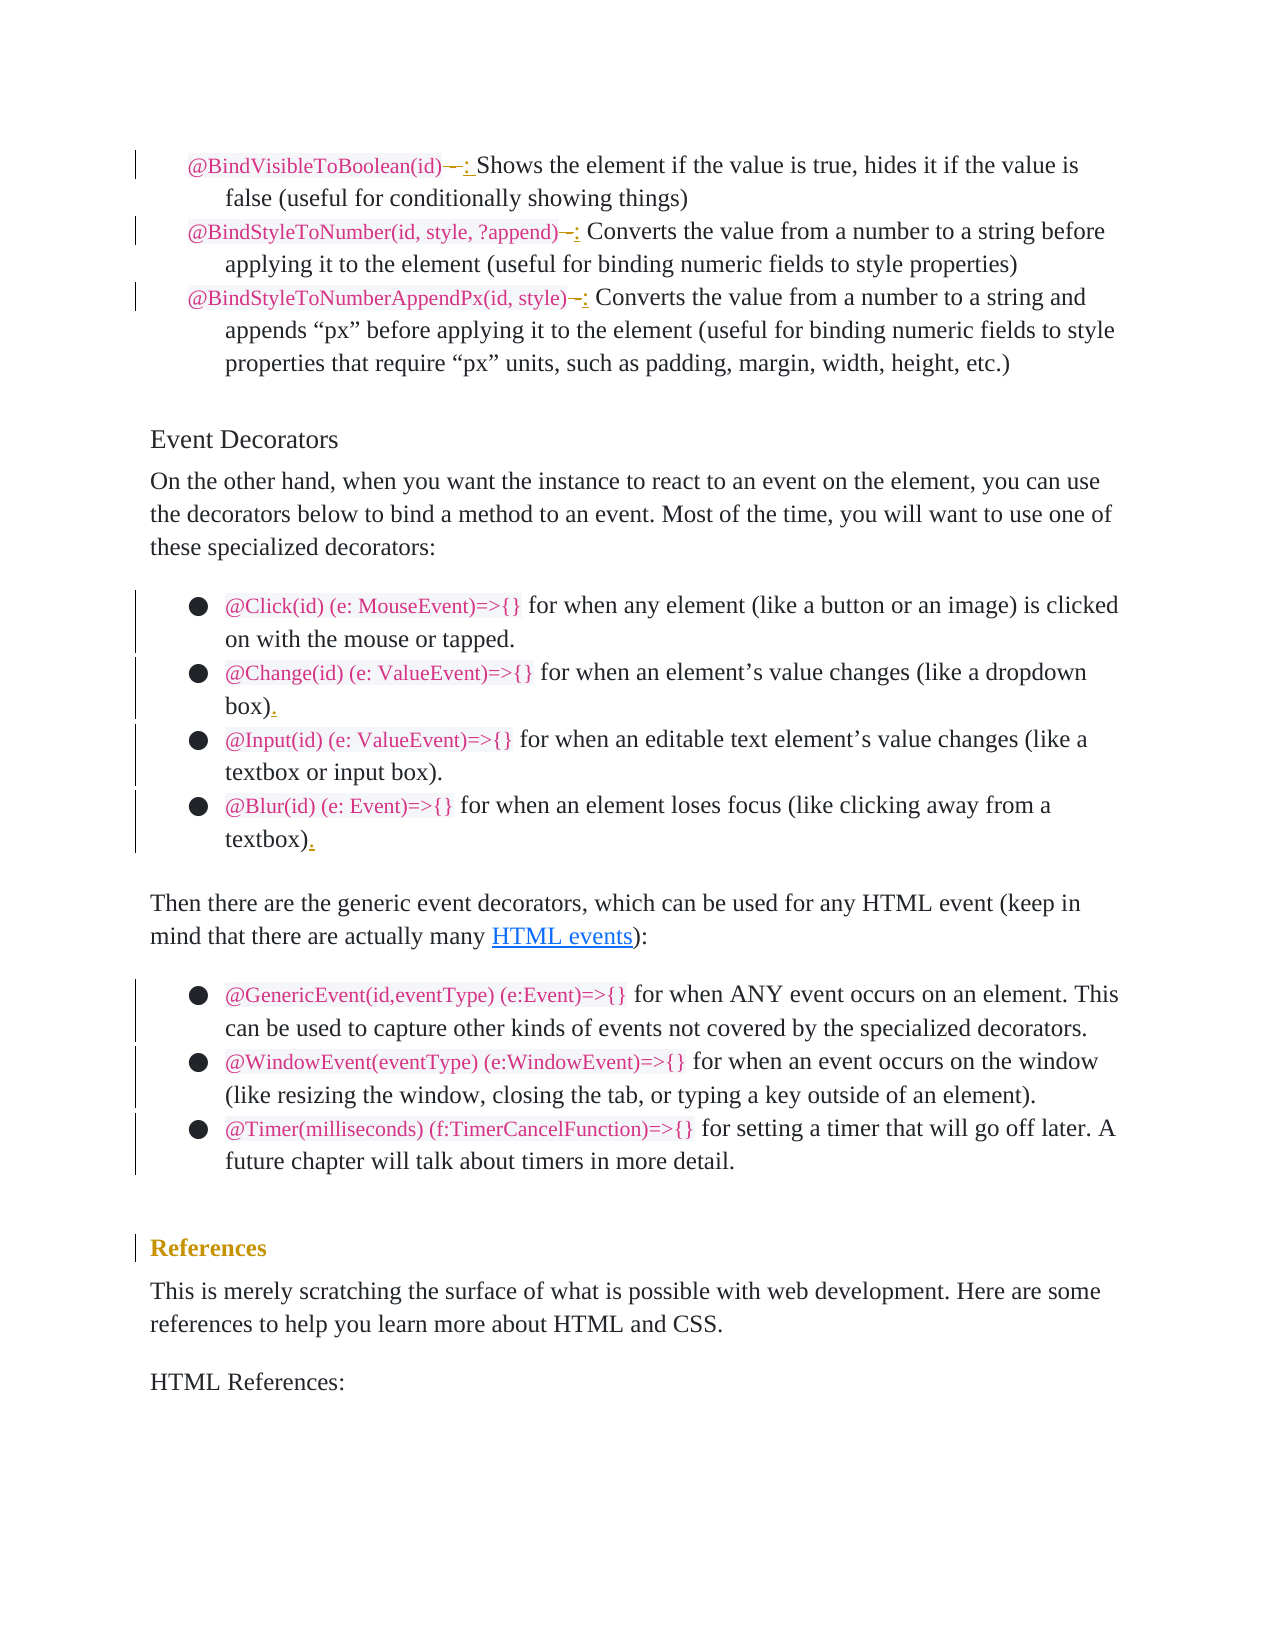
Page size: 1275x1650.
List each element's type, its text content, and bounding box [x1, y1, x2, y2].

text Then there are the generic event decorators, which can be used for any HTML event (keep in mind that there are actually many HTML events): [150, 888, 1125, 950]
list @BindVisibleToBoolean(id)Shows the element if the value is true, hides it if the value is false (useful for conditionally showing things) [187, 150, 1125, 212]
list @Blur(id) (e: Event)=>{} for when an element loses focus (like clicking away from a textbox) [187, 790, 1125, 853]
list @Input(id) (e: ValueEvent)=>{} for when an editable text element’s value changes (like a textbox or input box). [187, 724, 1125, 786]
subtitle Event Decorators [150, 423, 1125, 454]
list @WindowEvent(eventType) (e:WindowEvent)=>{} for when an event occurs on the window (like resizing the window, closing the tab, or typing a key outside of an element). [187, 1046, 1125, 1108]
list @GenericEvent(id,eventType) (e:Event)=>{} for when ANY event occurs on an element. This can be used to capture other kinds of events not covered by the specialized decorators. [187, 979, 1125, 1042]
text On the other hand, when you want the instance to react to an event on the element, you can use the decorators below to bind a method to an event. Most of the time, you will want to use one of these specialized decorators: [150, 466, 1125, 561]
text This is merely scratching the surface of what is possible with web development. Here are some references to help you learn more about HTML and CSS. [150, 1276, 1125, 1338]
subtitle References [150, 1233, 1125, 1262]
list @BindStyleToNumberAppendPx(id, style) Converts the value from a number to a string and appends “px” before applying it to the element (useful for binding numeric fields to style properties that require “px” units, such as padding, margin, width, height, etc.) [187, 282, 1125, 377]
list @Timer(milliseconds) (f:TimerCancelFunction)=>{} for setting a timer that will go off later. A future chapter will talk about timers in more detail. [187, 1113, 1125, 1175]
list @BindStyleToNumber(id, style, ?append) Converts the value from a number to a string before applying it to the element (useful for binding numeric fields to style properties) [187, 216, 1125, 278]
list @Change(id) (e: ValueEvent)=>{} for when an element’s value changes (like a dropdown box) [187, 657, 1125, 719]
text HTML References: [150, 1367, 1125, 1396]
list @Click(id) (e: MouseEvent)=>{} for when any element (like a button or an image) is clicked on with the mouse or tapped. [187, 590, 1125, 653]
